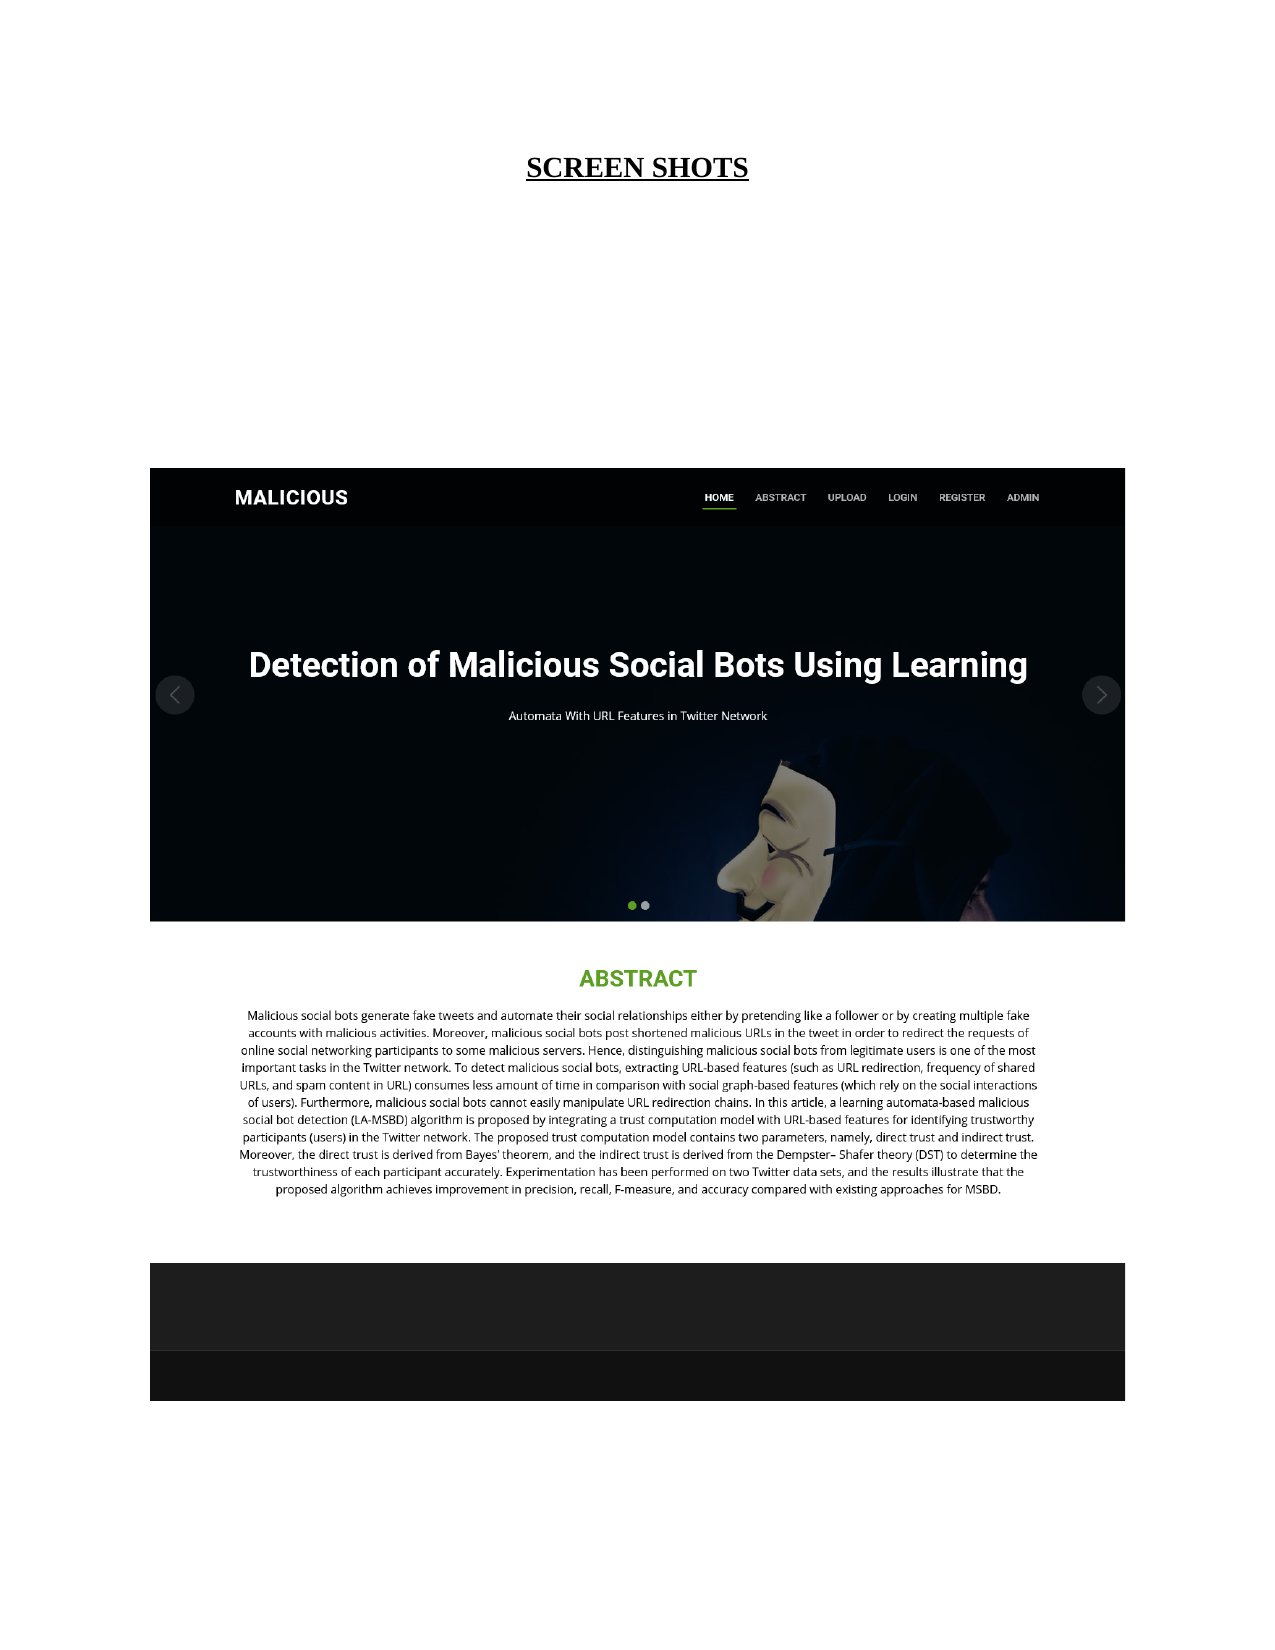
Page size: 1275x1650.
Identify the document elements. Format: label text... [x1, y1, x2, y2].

text SCREEN SHOTS [150, 150, 1125, 183]
picture [150, 468, 1125, 1401]
